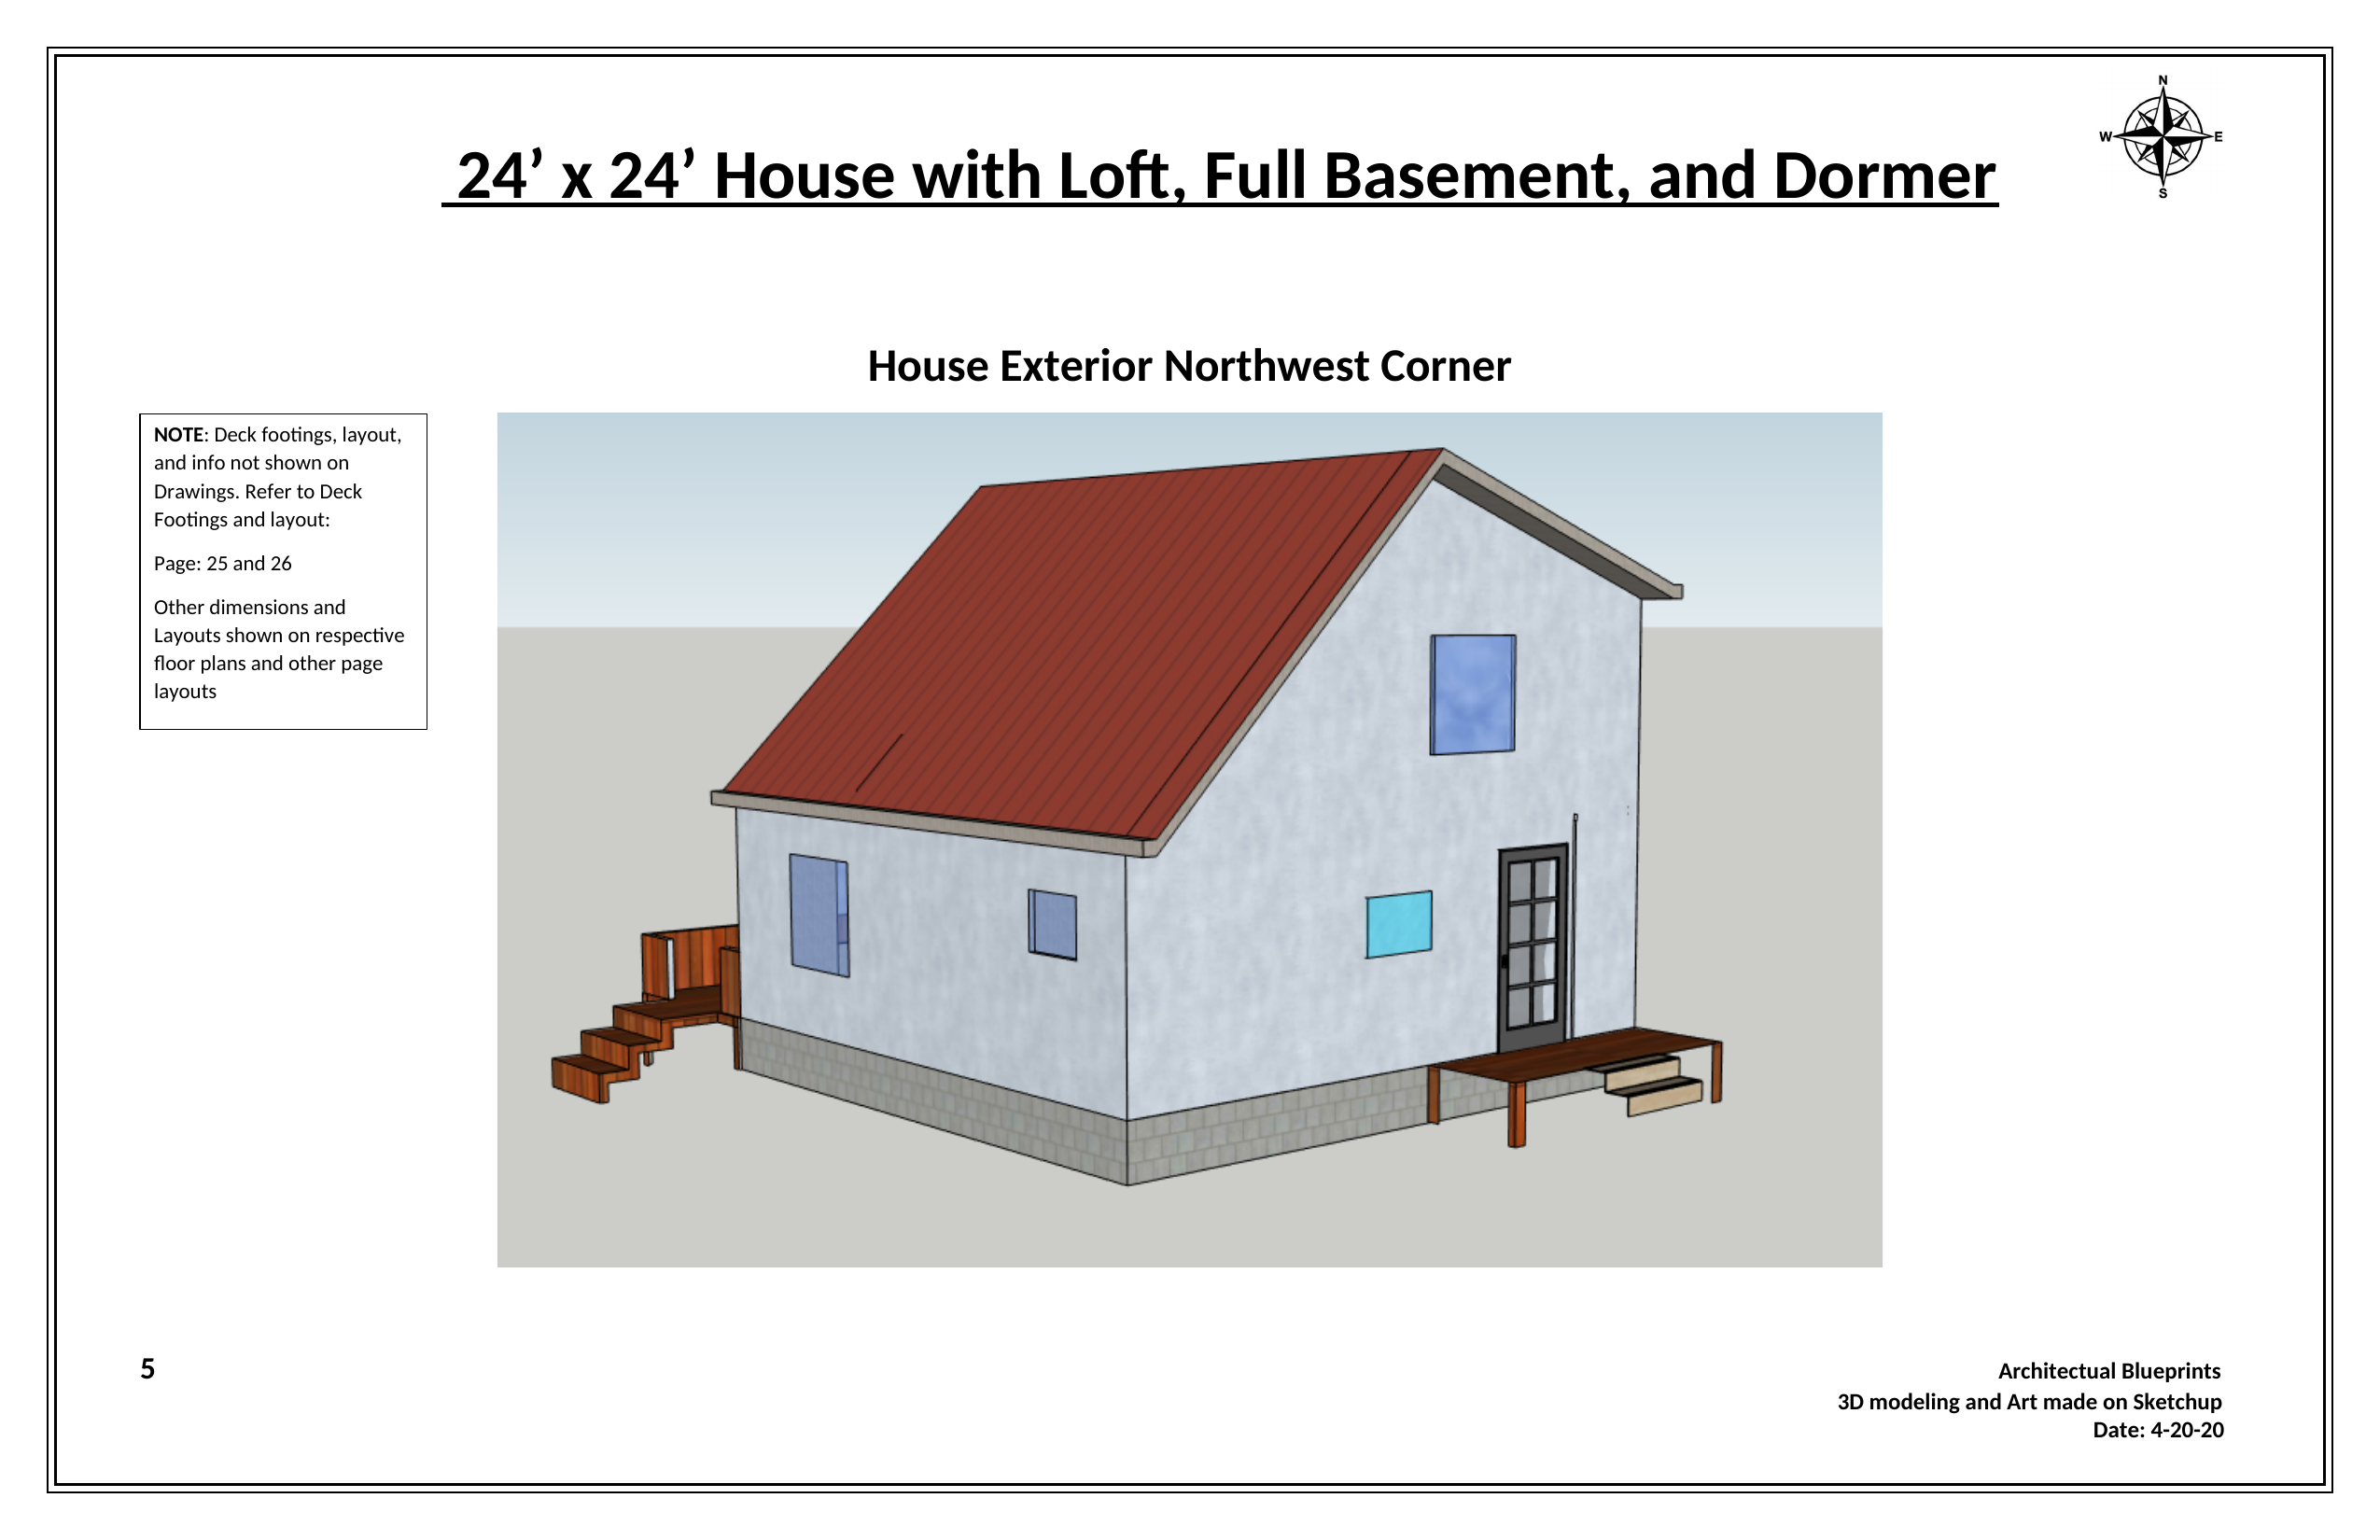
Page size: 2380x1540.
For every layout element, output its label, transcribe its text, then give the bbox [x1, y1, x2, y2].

picture [497, 413, 1883, 1267]
text House Exterior Northwest Corner [140, 336, 2240, 393]
picture [2093, 70, 2224, 199]
